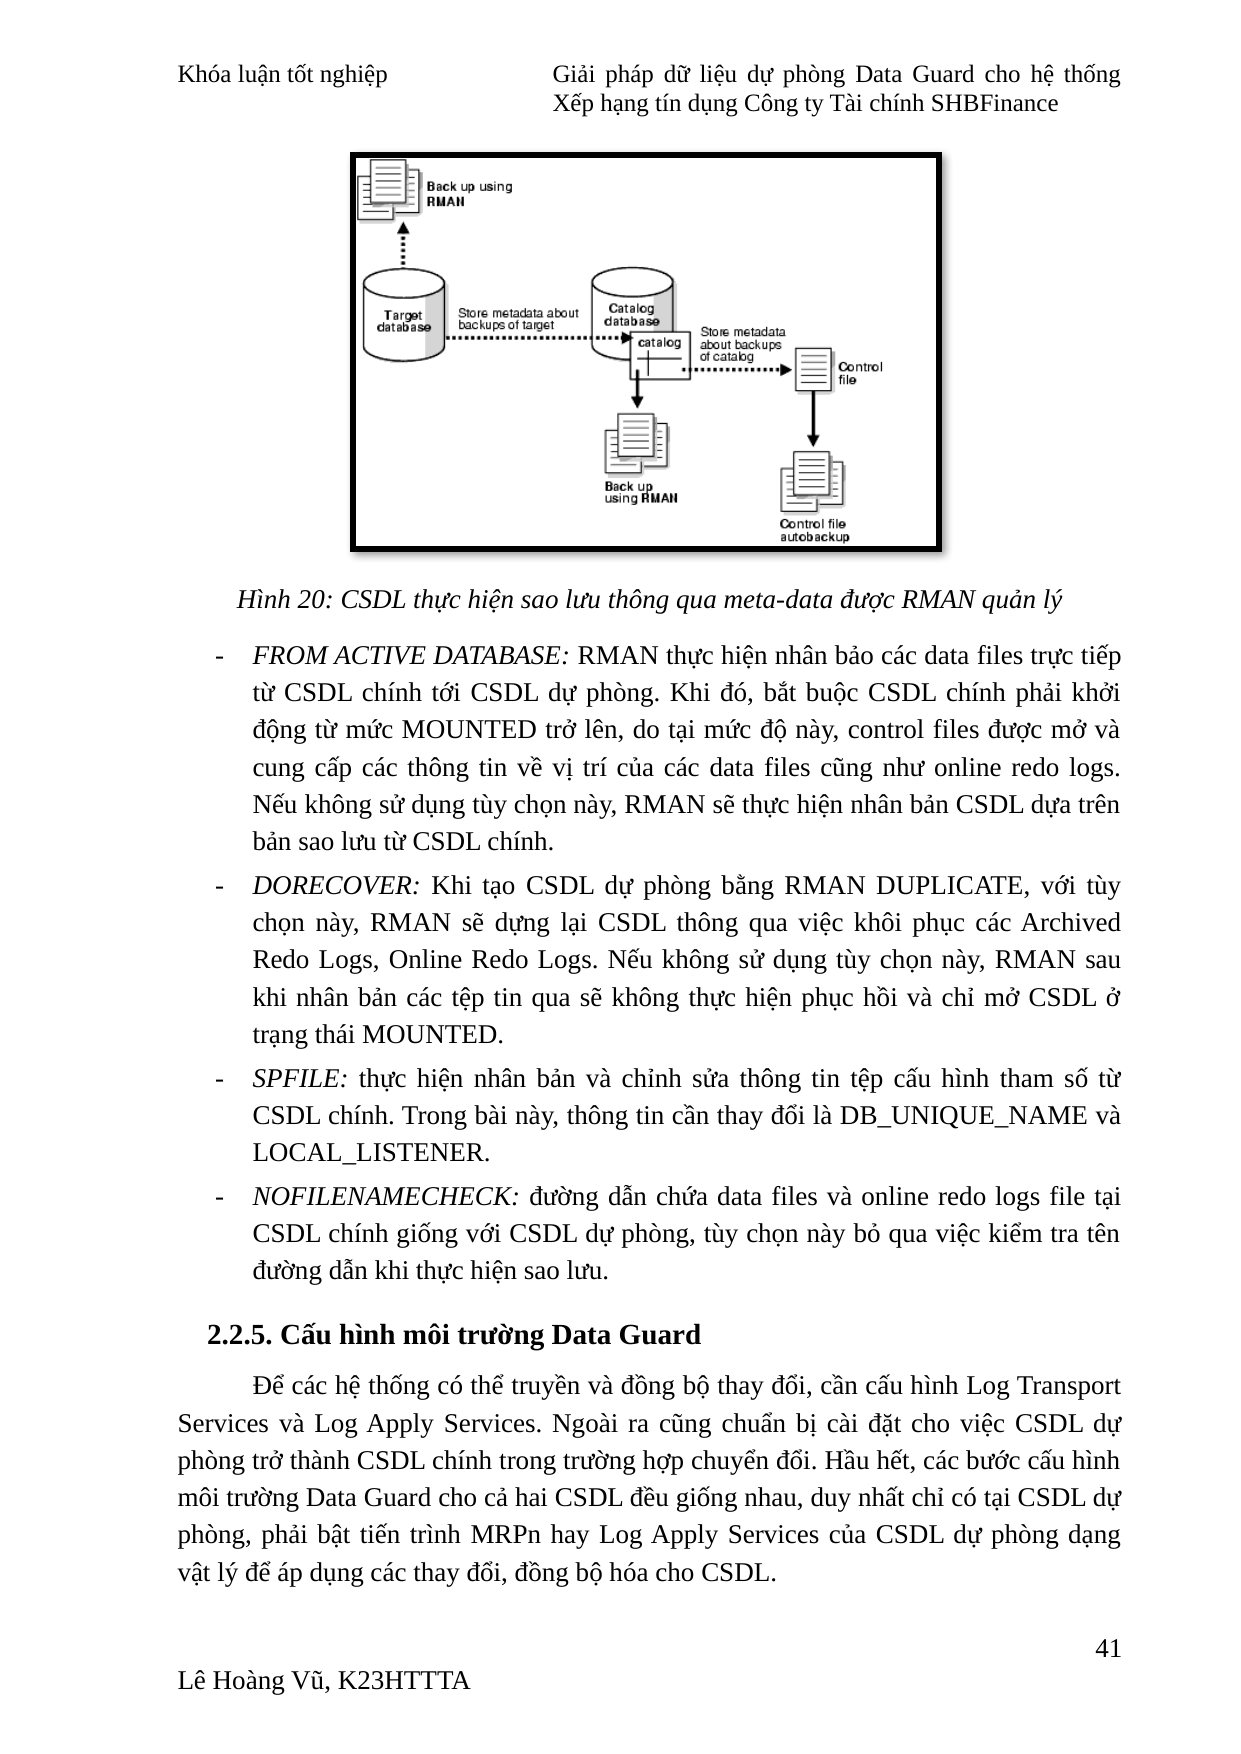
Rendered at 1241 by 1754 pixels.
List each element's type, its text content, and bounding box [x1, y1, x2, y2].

text Cấu hình môi trường Data Guard [177, 1317, 1122, 1350]
picture [356, 158, 936, 546]
list FROM ACTIVE DATABASE: RMAN thực hiện nhân bảo các data files trực tiếp từ CSDL chính tới CSDL dự phòng. Khi đó, bắt buộc CSDL chính phải khởi động từ mức MOUNTED trở lên, do tại mức độ này, control files được mở và cung cấp các thông tin về vị trí của các data files cũng như online redo logs. Nếu không sử dụng tùy chọn này, RMAN sẽ thực hiện nhân bản CSDL dựa trên bản sao lưu từ CSDL chính. [215, 639, 1122, 857]
list DORECOVER: Khi tạo CSDL dự phòng bằng RMAN DUPLICATE, với tùy chọn này, RMAN sẽ dựng lại CSDL thông qua việc khôi phục các Archived Redo Logs, Online Redo Logs. Nếu không sử dụng tùy chọn này, RMAN sau khi nhân bản các tệp tin qua sẽ không thực hiện phục hồi và chỉ mở CSDL ở trạng thái MOUNTED. [215, 869, 1122, 1049]
text Hình 20: CSDL thực hiện sao lưu thông qua meta-data được RMAN quản lý [177, 583, 1122, 614]
list SPFILE: thực hiện nhân bản và chỉnh sửa thông tin tệp cấu hình tham số từ CSDL chính. Trong bài này, thông tin cần thay đổi là DB_UNIQUE_NAME và LOCAL_LISTENER. [215, 1062, 1122, 1167]
text Để các hệ thống có thể truyền và đồng bộ thay đổi, cần cấu hình Log Transport Services và Log Apply Services. Ngoài ra cũng chuẩn bị cài đặt cho việc CSDL dự phòng trở thành CSDL chính trong trường hợp chuyển đổi. Hầu hết, các bước cấu hình môi trường Data Guard cho cả hai CSDL đều giống nhau, duy nhất chỉ có tại CSDL dự phòng, phải bật tiến trình MRPn hay Log Apply Services của CSDL dự phòng dạng vật lý để áp dụng các thay đổi, đồng bộ hóa cho CSDL. [177, 1369, 1122, 1587]
list NOFILENAMECHECK: đường dẫn chứa data files và online redo logs file tại CSDL chính giống với CSDL dự phòng, tùy chọn này bỏ qua việc kiểm tra tên đường dẫn khi thực hiện sao lưu. [215, 1180, 1122, 1286]
